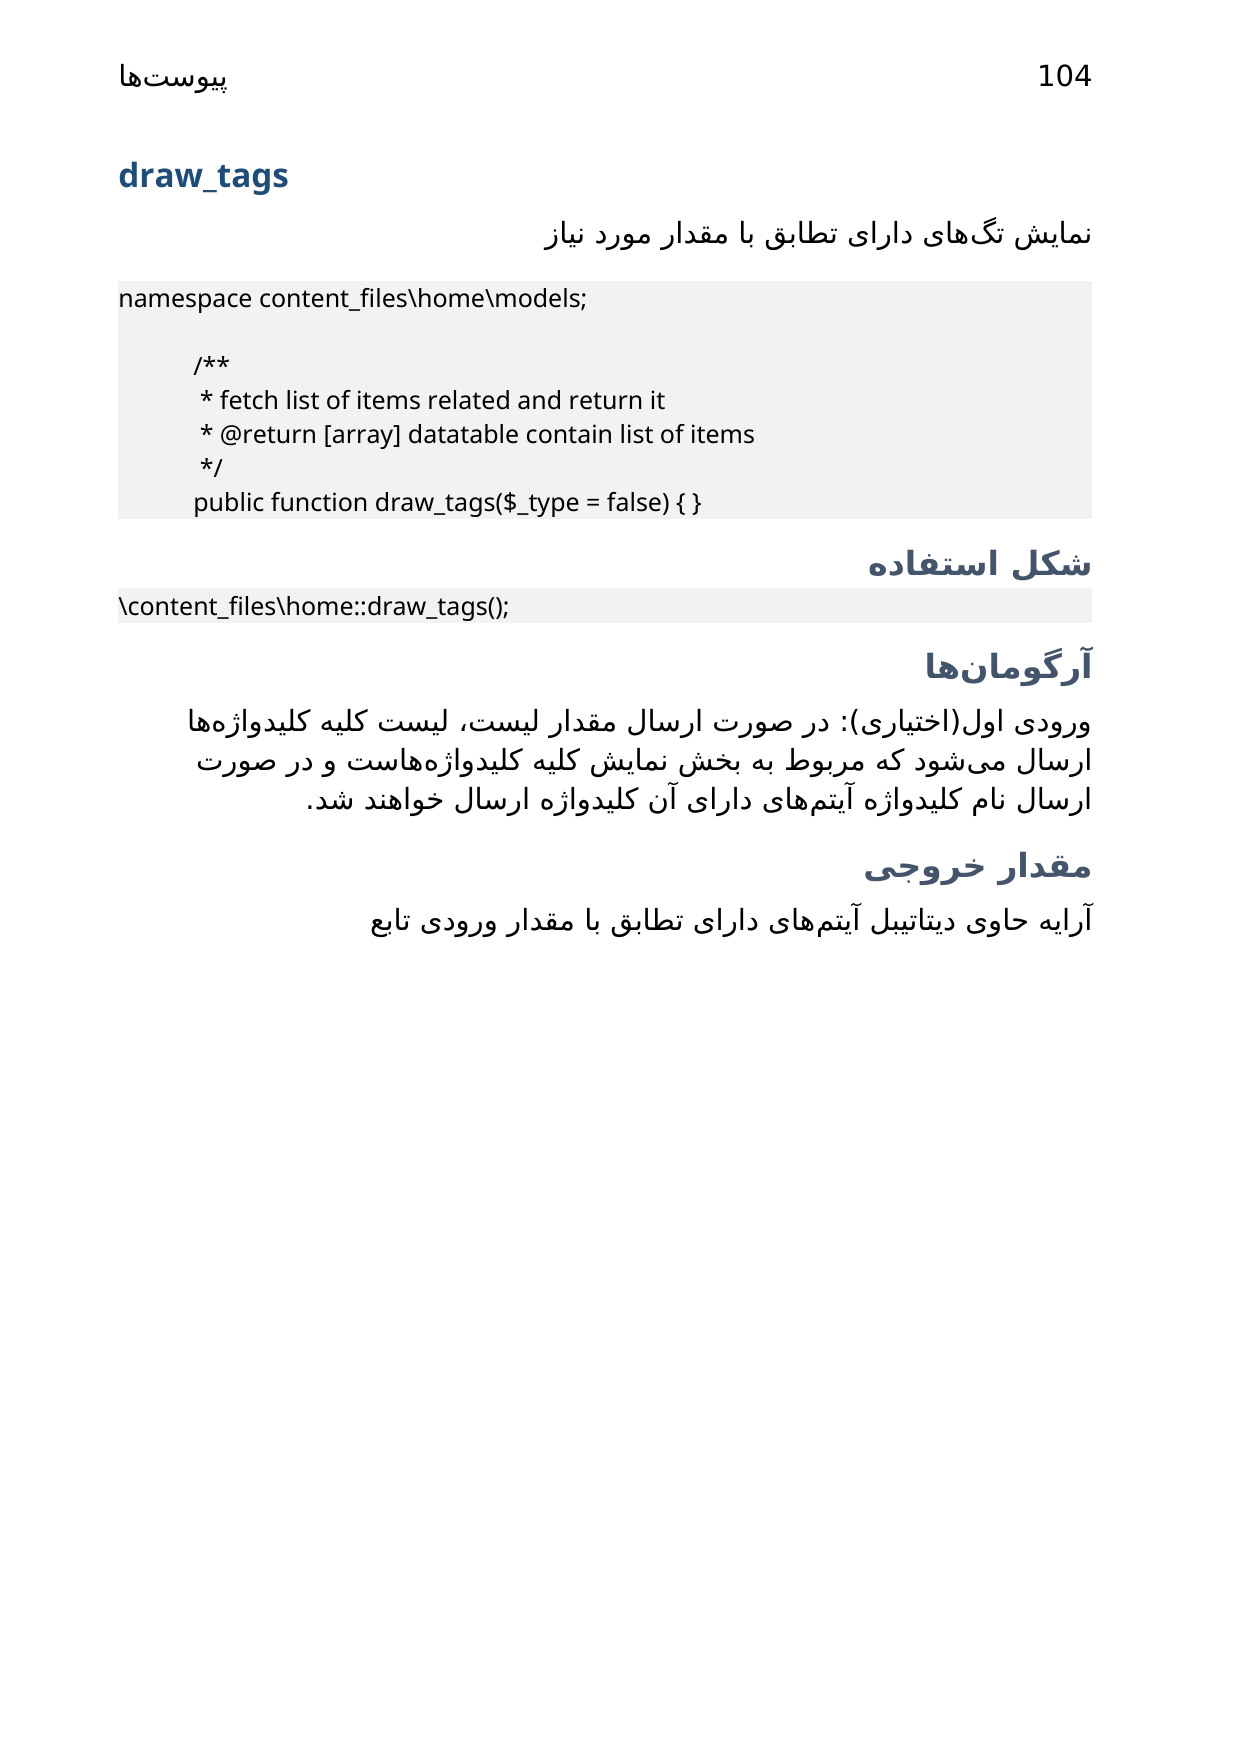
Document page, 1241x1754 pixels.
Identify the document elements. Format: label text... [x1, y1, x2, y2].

subtitle draw_tags [118, 152, 1092, 197]
subtitle مقدار خروجی [118, 847, 1092, 885]
text \content_files\home::draw_tags(); [118, 588, 1092, 623]
text */ [118, 451, 1092, 485]
subtitle آرگومان‌ها [118, 648, 1092, 686]
text نمایش تگ‌های دارای تطابق با مقدار مورد نیاز [118, 217, 1092, 251]
text public function draw_tags($_type = false) { } [118, 485, 1092, 519]
text آرایه حاوی دیتاتیبل آیتم‌های دارای تطابق با مقدار ورودی تابع [118, 904, 1092, 938]
text * fetch list of items related and return it [118, 383, 1092, 417]
subtitle شکل استفاده [118, 544, 1092, 583]
text namespace content_files\home\models; [118, 281, 1092, 314]
text ورودی اول(اختیاری): در صورت ارسال مقدار لیست، لیست کلیه کلیدواژه‌ها ارسال می‌شود که مربوط به بخش نمایش کلیه کلیدواژه‌هاست و در صورت ارسال نام کلیدواژه آیتم‌های دارای آن کلیدواژه ارسال خواهند شد. [118, 705, 1092, 817]
text /** [118, 349, 1092, 383]
text * @return [array] datatable contain list of items [118, 417, 1092, 451]
